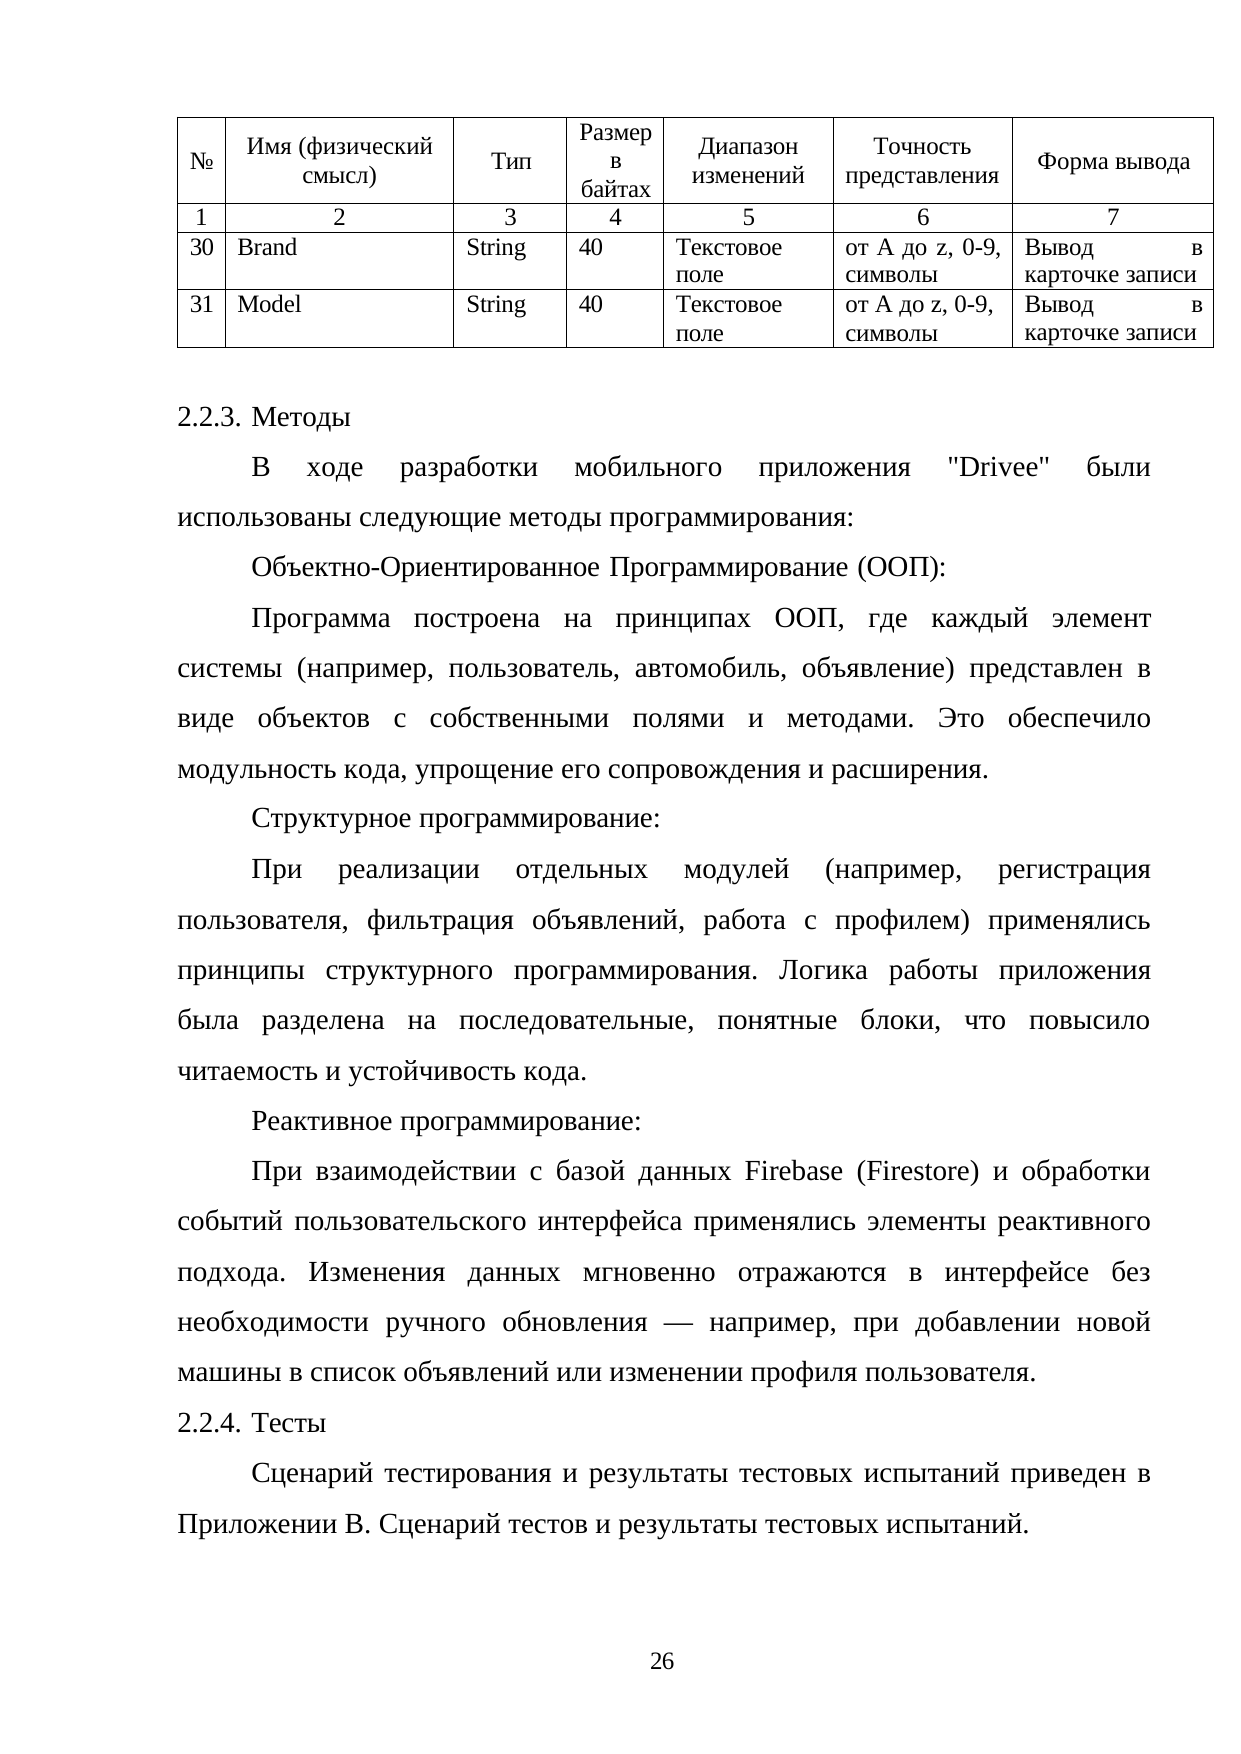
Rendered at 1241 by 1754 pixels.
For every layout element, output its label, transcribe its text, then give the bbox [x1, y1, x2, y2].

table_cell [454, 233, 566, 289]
text При взаимодействии с базой данных Firebase (Firestore) и обработки событий пользовательского интерфейса применялись элементы реактивного подхода. Изменения данных мгновенно отражаются в интерфейсе без необходимости ручного обновления — например, при добавлении новой машины в список объявлений или изменении профиля пользователя. [177, 1153, 1152, 1388]
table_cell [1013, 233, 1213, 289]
subtitle Методы [177, 399, 1226, 433]
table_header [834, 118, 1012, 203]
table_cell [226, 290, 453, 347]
text Структурное программирование: [251, 801, 1226, 834]
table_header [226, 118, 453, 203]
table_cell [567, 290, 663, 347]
subtitle Тесты [177, 1405, 1226, 1439]
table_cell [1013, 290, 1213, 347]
text При реализации отдельных модулей (например, регистрация пользователя, фильтрация объявлений, работа с профилем) применялись принципы структурного программирования. Логика работы приложения была разделена на последовательные, понятные блоки, что повысило читаемость и устойчивость кода. [177, 851, 1152, 1086]
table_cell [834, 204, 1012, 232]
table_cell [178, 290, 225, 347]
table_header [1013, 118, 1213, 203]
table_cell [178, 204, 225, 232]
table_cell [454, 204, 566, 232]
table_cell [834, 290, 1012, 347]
text Реактивное программирование: [251, 1103, 1226, 1137]
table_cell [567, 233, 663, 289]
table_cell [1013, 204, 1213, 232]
text Сценарий тестирования и результаты тестовых испытаний приведен в Приложении В. Сценарий тестов и результаты тестовых испытаний. [177, 1455, 1152, 1539]
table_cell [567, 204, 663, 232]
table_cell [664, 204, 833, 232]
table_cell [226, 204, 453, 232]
text Объектно-Ориентированное Программирование (ООП): [251, 549, 1226, 583]
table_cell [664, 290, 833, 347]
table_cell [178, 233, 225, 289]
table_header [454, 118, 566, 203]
text Программа построена на принципах ООП, где каждый элемент системы (например, пользователь, автомобиль, объявление) представлен в виде объектов с собственными полями и методами. Это обеспечило модульность кода, упрощение его сопровождения и расширения. [177, 600, 1152, 784]
text В ходе разработки мобильного приложения "Drivee" были использованы следующие методы программирования: [177, 449, 1151, 533]
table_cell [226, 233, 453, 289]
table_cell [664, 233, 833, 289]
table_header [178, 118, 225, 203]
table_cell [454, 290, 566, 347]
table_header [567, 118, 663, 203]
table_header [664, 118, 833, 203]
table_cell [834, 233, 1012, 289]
